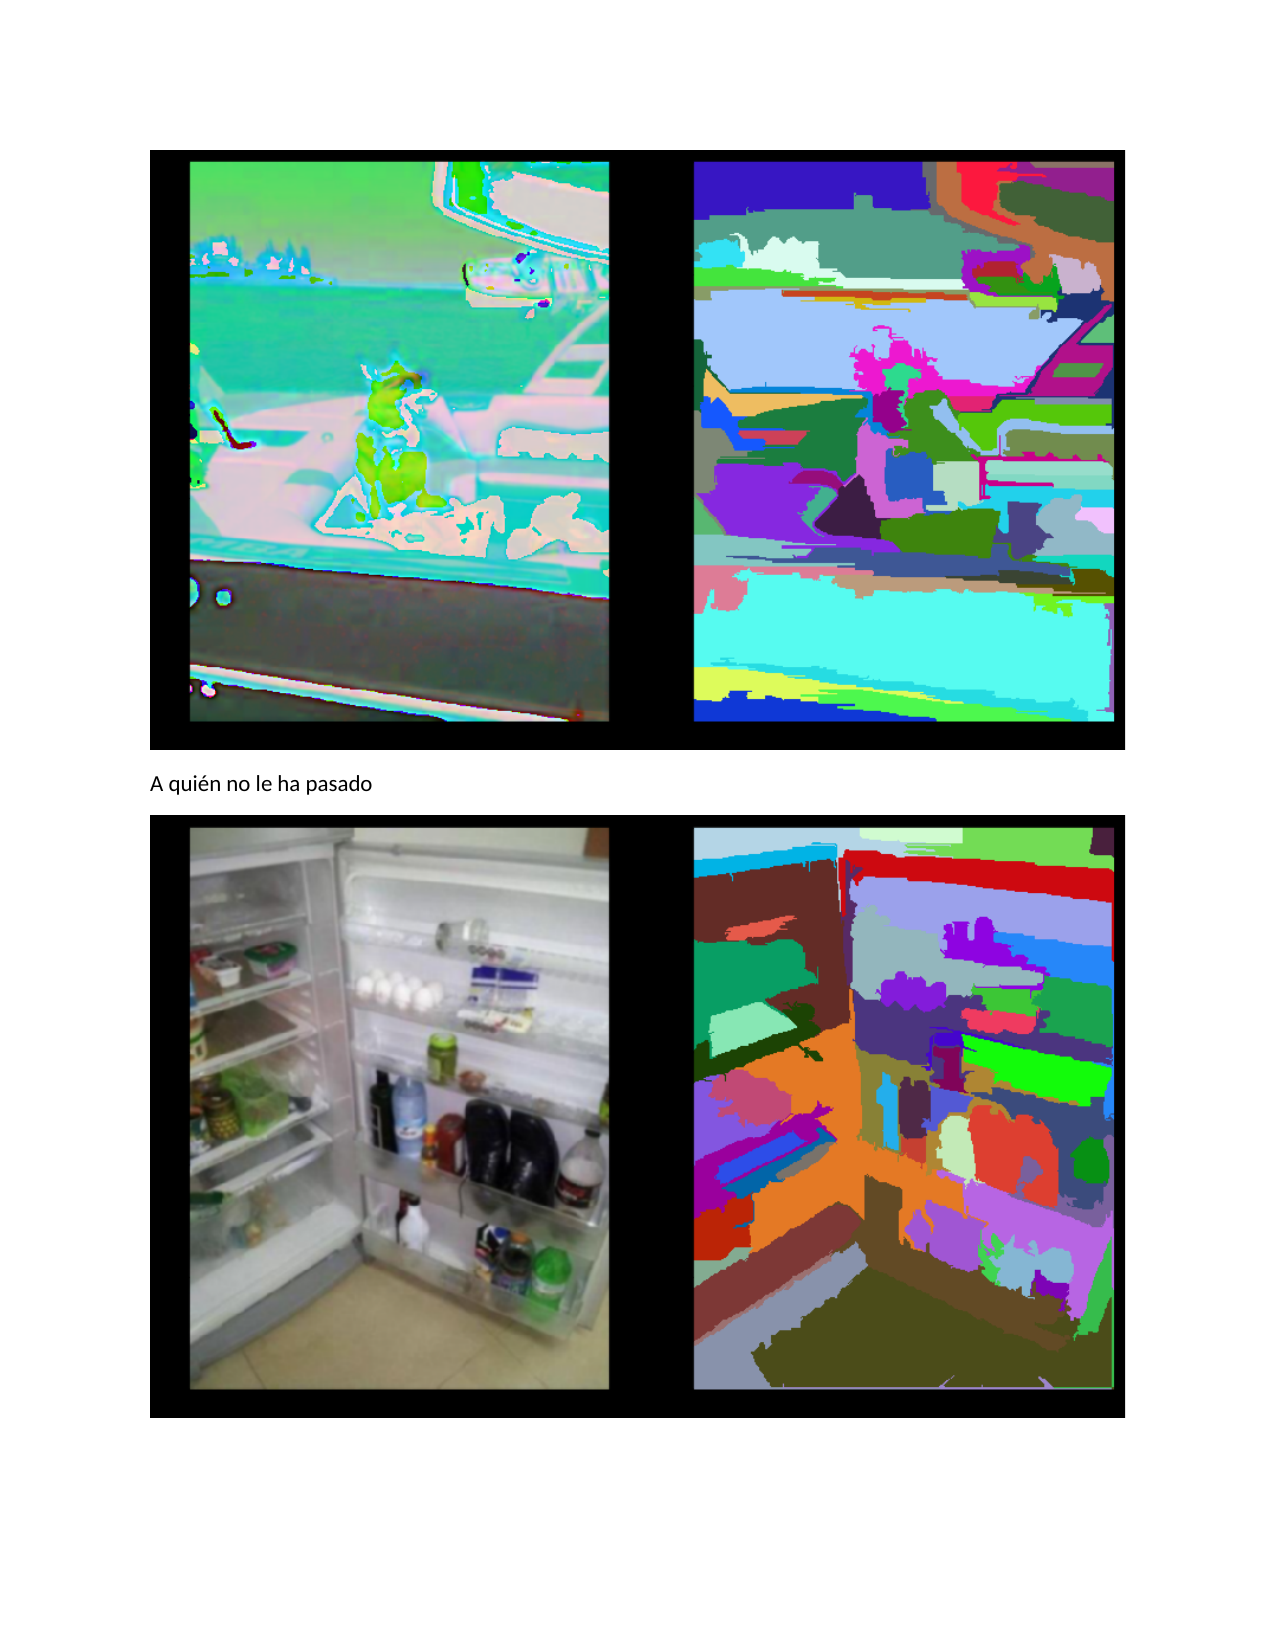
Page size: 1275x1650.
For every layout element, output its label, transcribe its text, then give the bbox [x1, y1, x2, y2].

picture [150, 815, 1125, 1418]
text A quién no le ha pasado [150, 769, 1125, 797]
picture [150, 150, 1125, 750]
